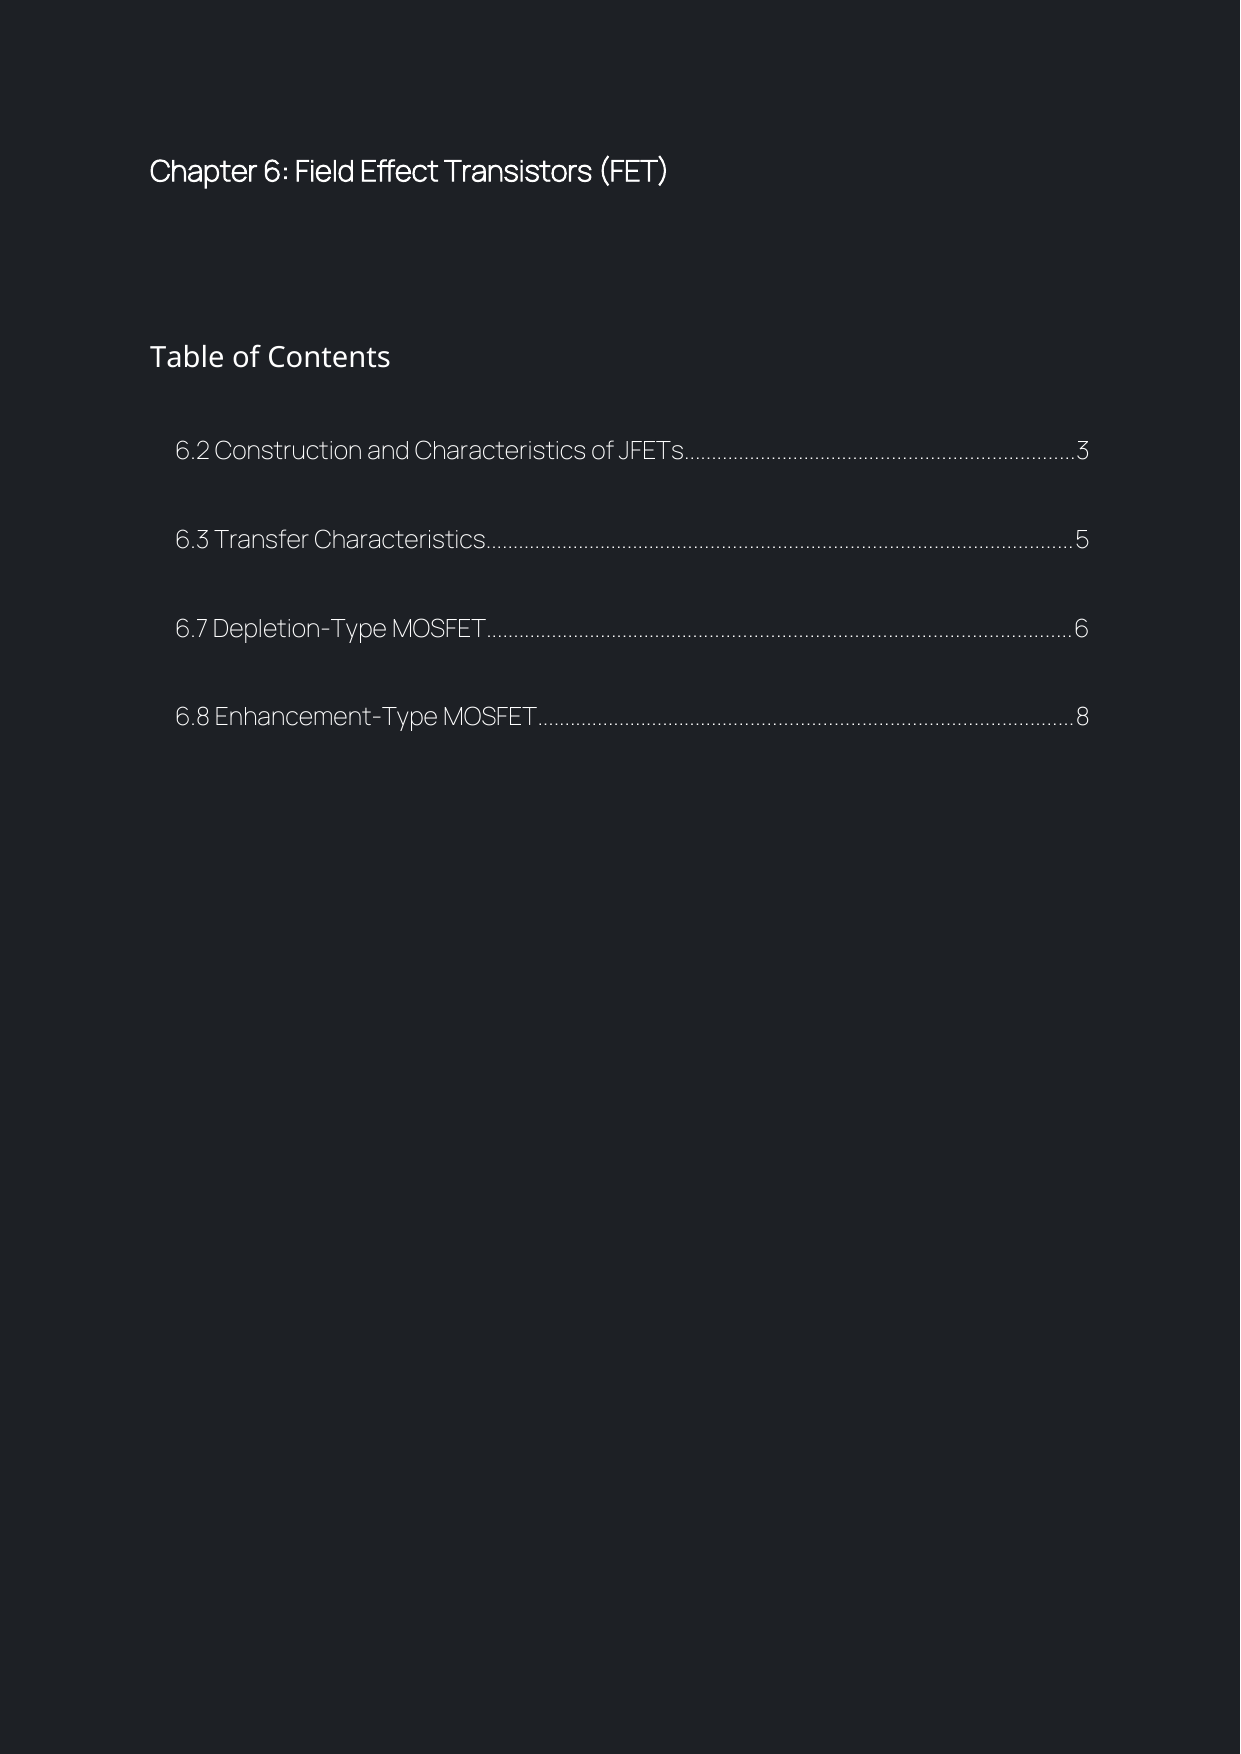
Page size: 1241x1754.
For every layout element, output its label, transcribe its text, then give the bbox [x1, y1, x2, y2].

text Chapter 6: Field Effect Transistors (FET) [150, 150, 1090, 190]
